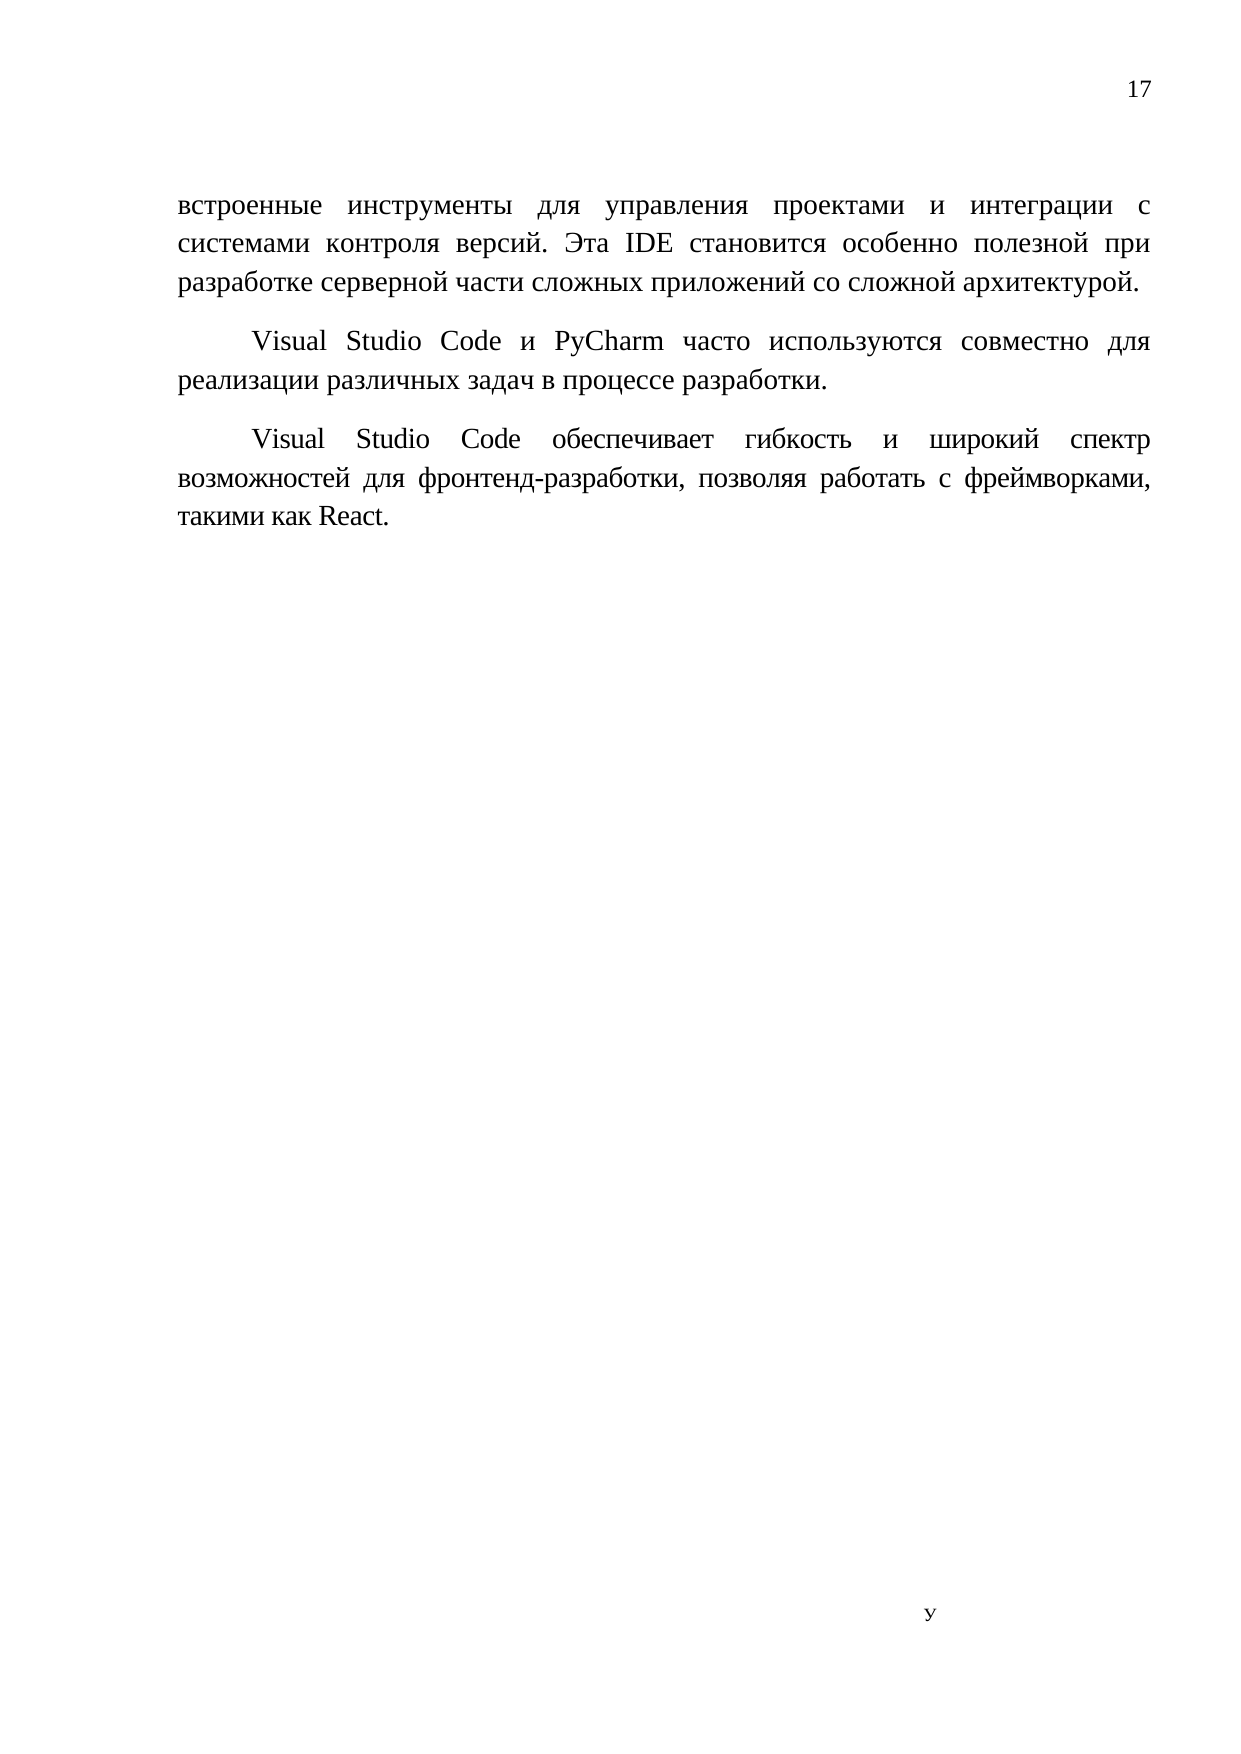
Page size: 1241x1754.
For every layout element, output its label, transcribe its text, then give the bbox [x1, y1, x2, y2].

text Visual Studio Code и PyCharm часто используются совместно для реализации различных задач в процессе разработки. [177, 323, 1152, 396]
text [177, 187, 1152, 298]
text Visual Studio Code обеспечивает гибкость и широкий спектр возможностей для фронтенд-разработки, позволяя работать с фреймворками, такими как React. [177, 421, 1152, 532]
